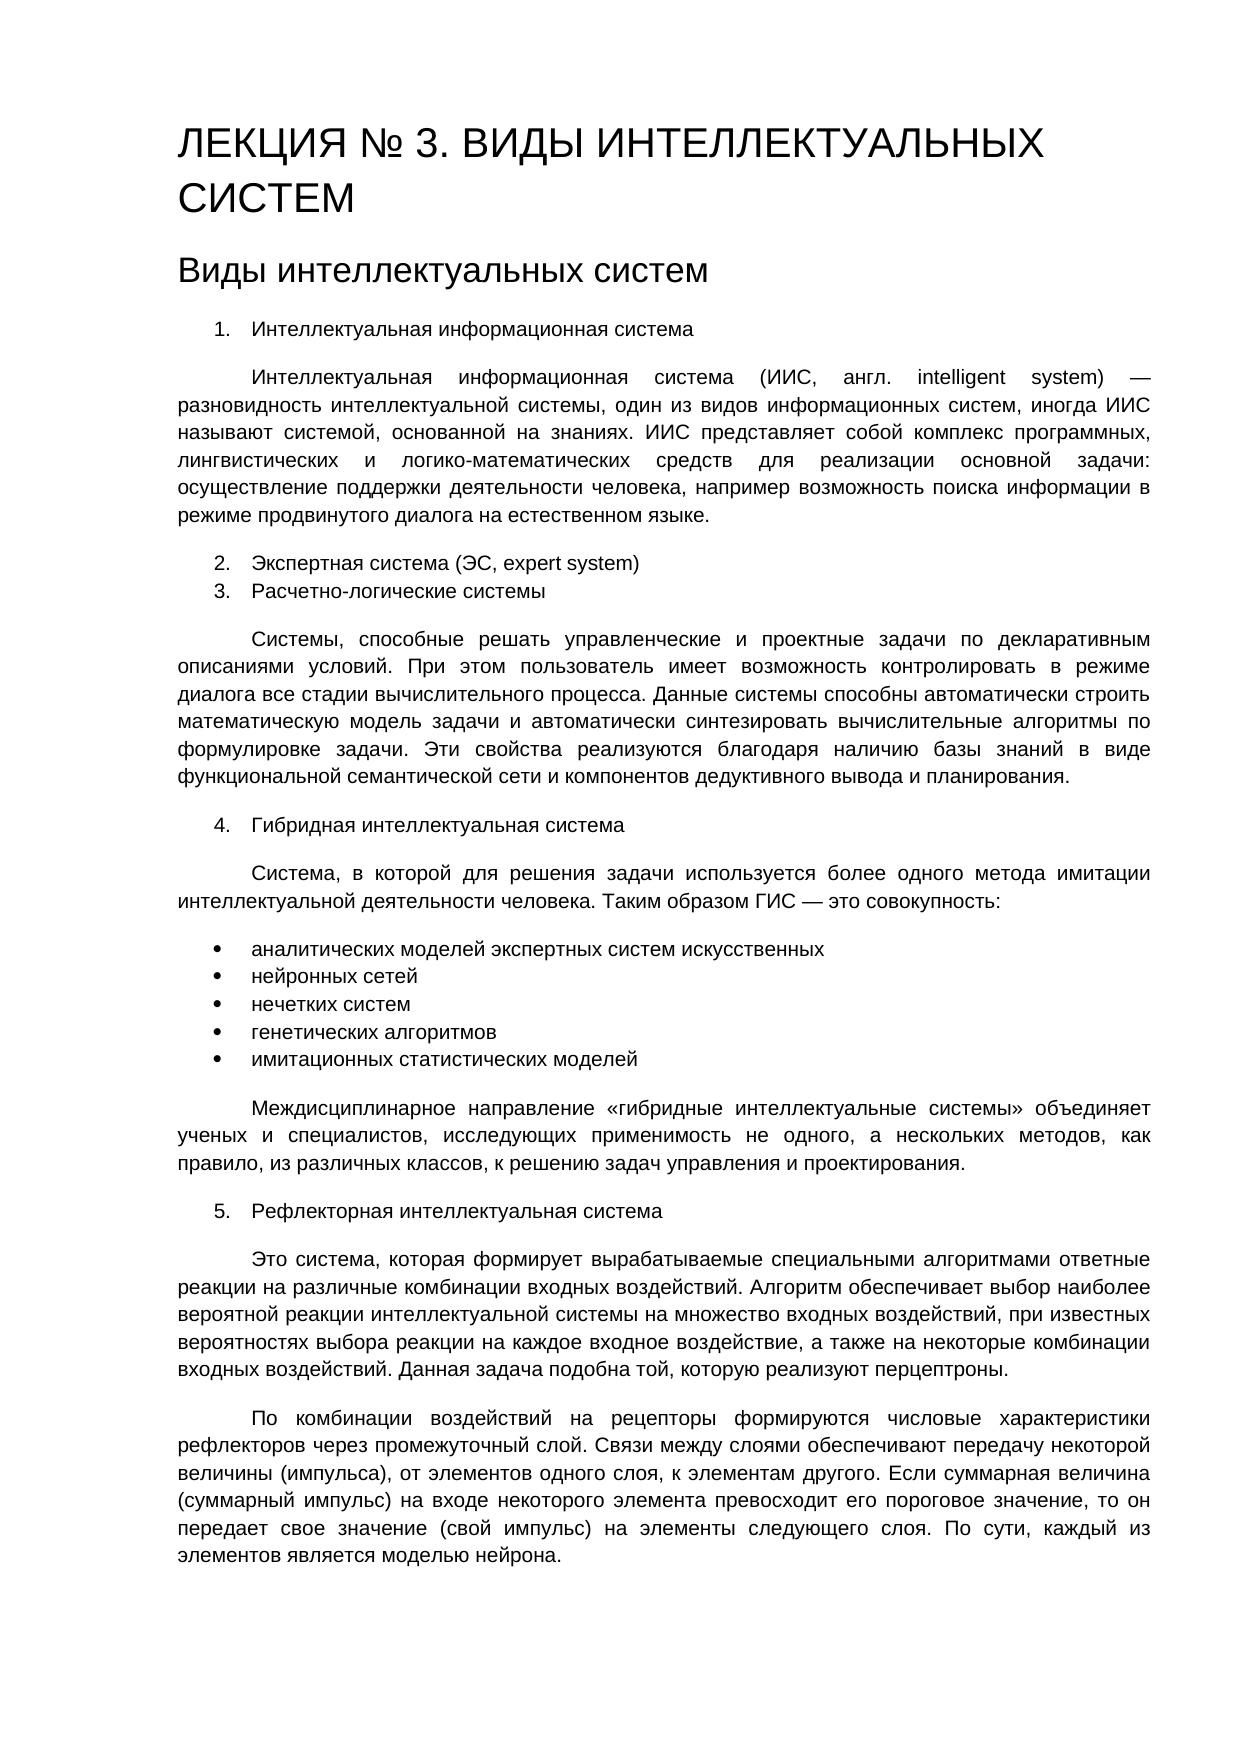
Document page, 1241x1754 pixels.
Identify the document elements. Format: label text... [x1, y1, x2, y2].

list Гибридная интеллектуальная система [213, 813, 1152, 837]
text Виды интеллектуальных систем [177, 249, 1152, 290]
text По комбинации воздействий на рецепторы формируются числовые характеристики рефлекторов через промежуточный слой. Связи между слоями обеспечивают передачу некоторой величины (импульса), от элементов одного слоя, к элементам другого. Если суммарная величина (суммарный импульс) на входе некоторого элемента превосходит его пороговое значение, то он передает свое значение (свой импульс) на элементы следующего слоя. По сути, каждый из элементов является моделью нейрона. [177, 1406, 1152, 1567]
list Рефлекторная интеллектуальная система [213, 1199, 1152, 1223]
list нечетких систем [213, 992, 1152, 1016]
text Это система, которая формирует вырабатываемые специальными алгоритмами ответные реакции на различные комбинации входных воздействий. Алгоритм обеспечивает выбор наиболее вероятной реакции интеллектуальной системы на множество входных воздействий, при известных вероятностях выбора реакции на каждое входное воздействие, а также на некоторые комбинации входных воздействий. Данная задача подобна той, которую реализуют перцептроны. [177, 1247, 1152, 1381]
list Расчетно-логические системы [213, 578, 1152, 602]
text Системы, способные решать управленческие и проектные задачи по декларативным описаниями условий. При этом пользователь имеет возможность контролировать в режиме диалога все стадии вычислительного процесса. Данные системы способны автоматически строить математическую модель задачи и автоматически синтезировать вычислительные алгоритмы по формулировке задачи. Эти свойства реализуются благодаря наличию базы знаний в виде функциональной семантической сети и компонентов дедуктивного вывода и планирования. [177, 627, 1152, 788]
list нейронных сетей [213, 964, 1152, 988]
list имитационных статистических моделей [213, 1047, 1152, 1071]
subtitle ЛЕКЦИЯ № 3. ВИДЫ ИНТЕЛЛЕКТУАЛЬНЫХ СИСТЕМ [177, 118, 1152, 221]
list генетических алгоритмов [213, 1019, 1152, 1044]
text Интеллектуальная информационная система (ИИС, англ. intelligent system) — разновидность интеллектуальной системы, один из видов информационных систем, иногда ИИС называют системой, основанной на знаниях. ИИС представляет собой комплекс программных, лингвистических и логико-математических средств для реализации основной задачи: осуществление поддержки деятельности человека, например возможность поиска информации в режиме продвинутого диалога на естественном языке. [177, 365, 1152, 527]
text Система, в которой для решения задачи используется более одного метода имитации интеллектуальной деятельности человека. Таким образом ГИС — это совокупность: [177, 861, 1152, 912]
list Интеллектуальная информационная система [213, 317, 1152, 341]
list аналитических моделей экспертных систем искусственных [213, 937, 1152, 961]
list Экспертная система (ЭС, expert system) [213, 551, 1152, 575]
text Междисциплинарное направление «гибридные интеллектуальные системы» объединяет ученых и специалистов, исследующих применимость не одного, а нескольких методов, как правило, из различных классов, к решению задач управления и проектирования. [177, 1096, 1152, 1174]
